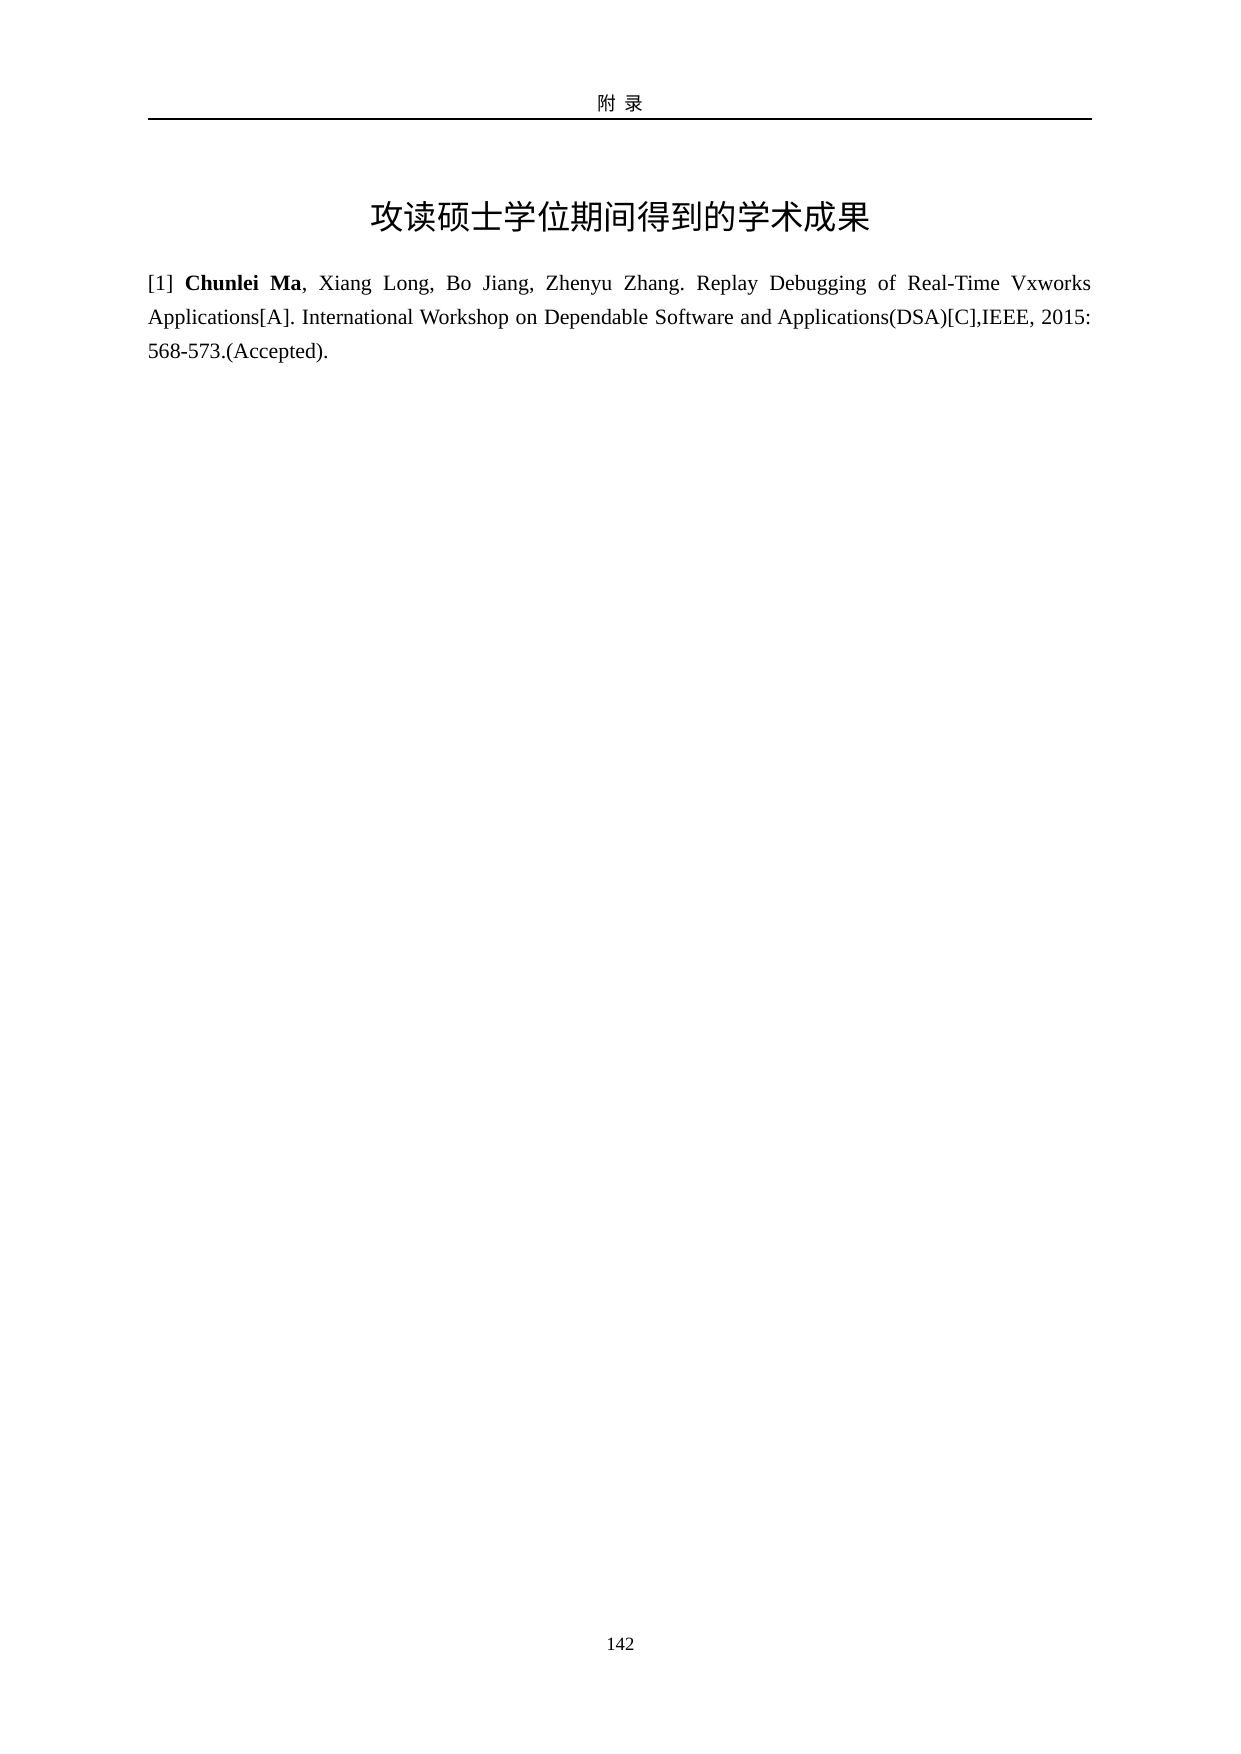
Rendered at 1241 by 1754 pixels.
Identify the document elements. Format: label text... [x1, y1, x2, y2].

list [1] Chunlei Ma, Xiang Long, Bo Jiang, Zhenyu Zhang. Replay Debugging of Real-Time Vxworks Applications[A]. International Workshop on Dependable Software and Applications(DSA)[C],IEEE, 2015: 568-573.(Accepted). [148, 266, 1092, 368]
subtitle 攻读硕士学位期间得到的学术成果 [148, 181, 1092, 249]
